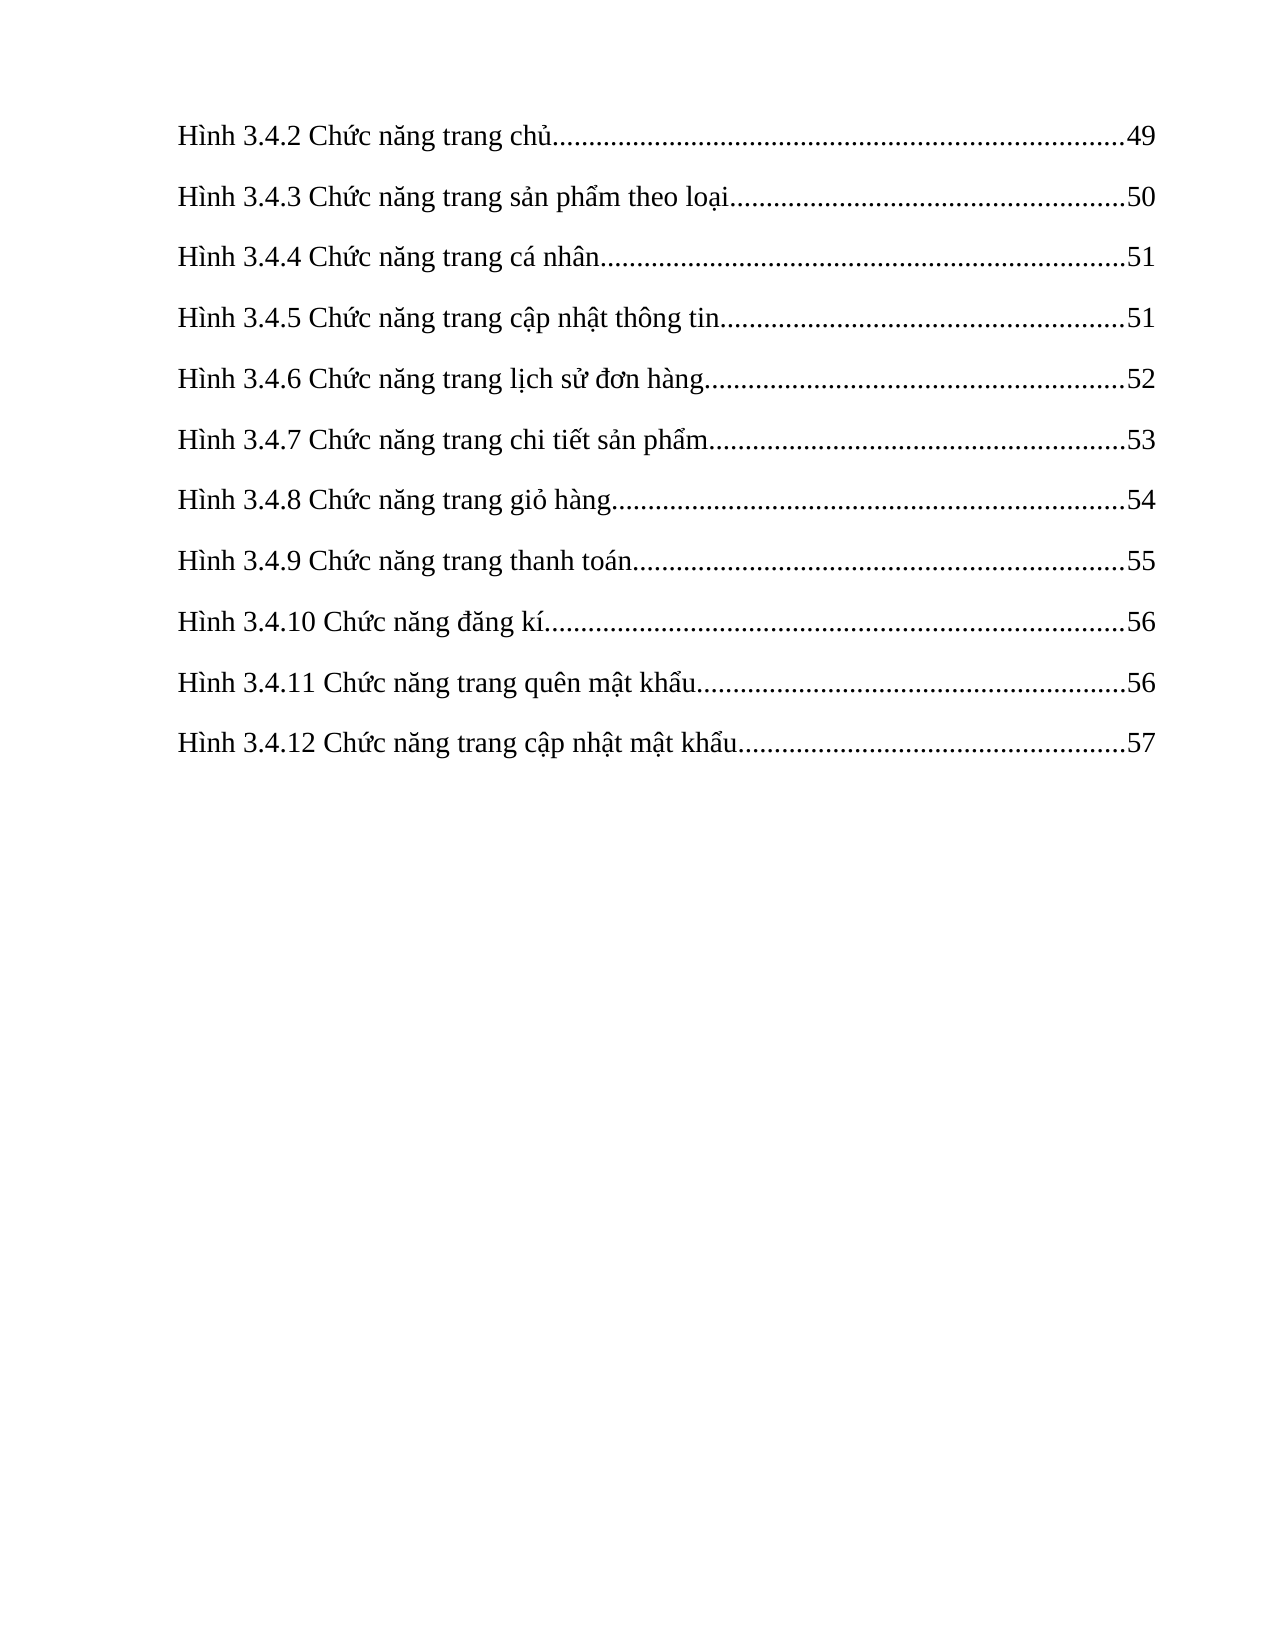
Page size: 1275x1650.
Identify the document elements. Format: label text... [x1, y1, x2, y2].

text Hình 3.4.10 Chức năng đăng kí 56 [177, 604, 1157, 637]
text Hình 3.4.9 Chức năng trang thanh toán 55 [177, 543, 1157, 577]
text Hình 3.4.6 Chức năng trang lịch sử đơn hàng 52 [177, 361, 1157, 394]
text Hình 3.4.2 Chức năng trang chủ 49 [177, 118, 1157, 152]
text Hình 3.4.4 Chức năng trang cá nhân 51 [177, 239, 1157, 273]
text Hình 3.4.11 Chức năng trang quên mật khẩu 56 [177, 665, 1157, 698]
text Hình 3.4.7 Chức năng trang chi tiết sản phẩm 53 [177, 422, 1157, 455]
text Hình 3.4.12 Chức năng trang cập nhật mật khẩu 57 [177, 725, 1157, 759]
text Hình 3.4.3 Chức năng trang sản phẩm theo loại 50 [177, 179, 1157, 212]
text Hình 3.4.8 Chức năng trang giỏ hàng 54 [177, 482, 1157, 516]
text Hình 3.4.5 Chức năng trang cập nhật thông tin 51 [177, 300, 1157, 334]
